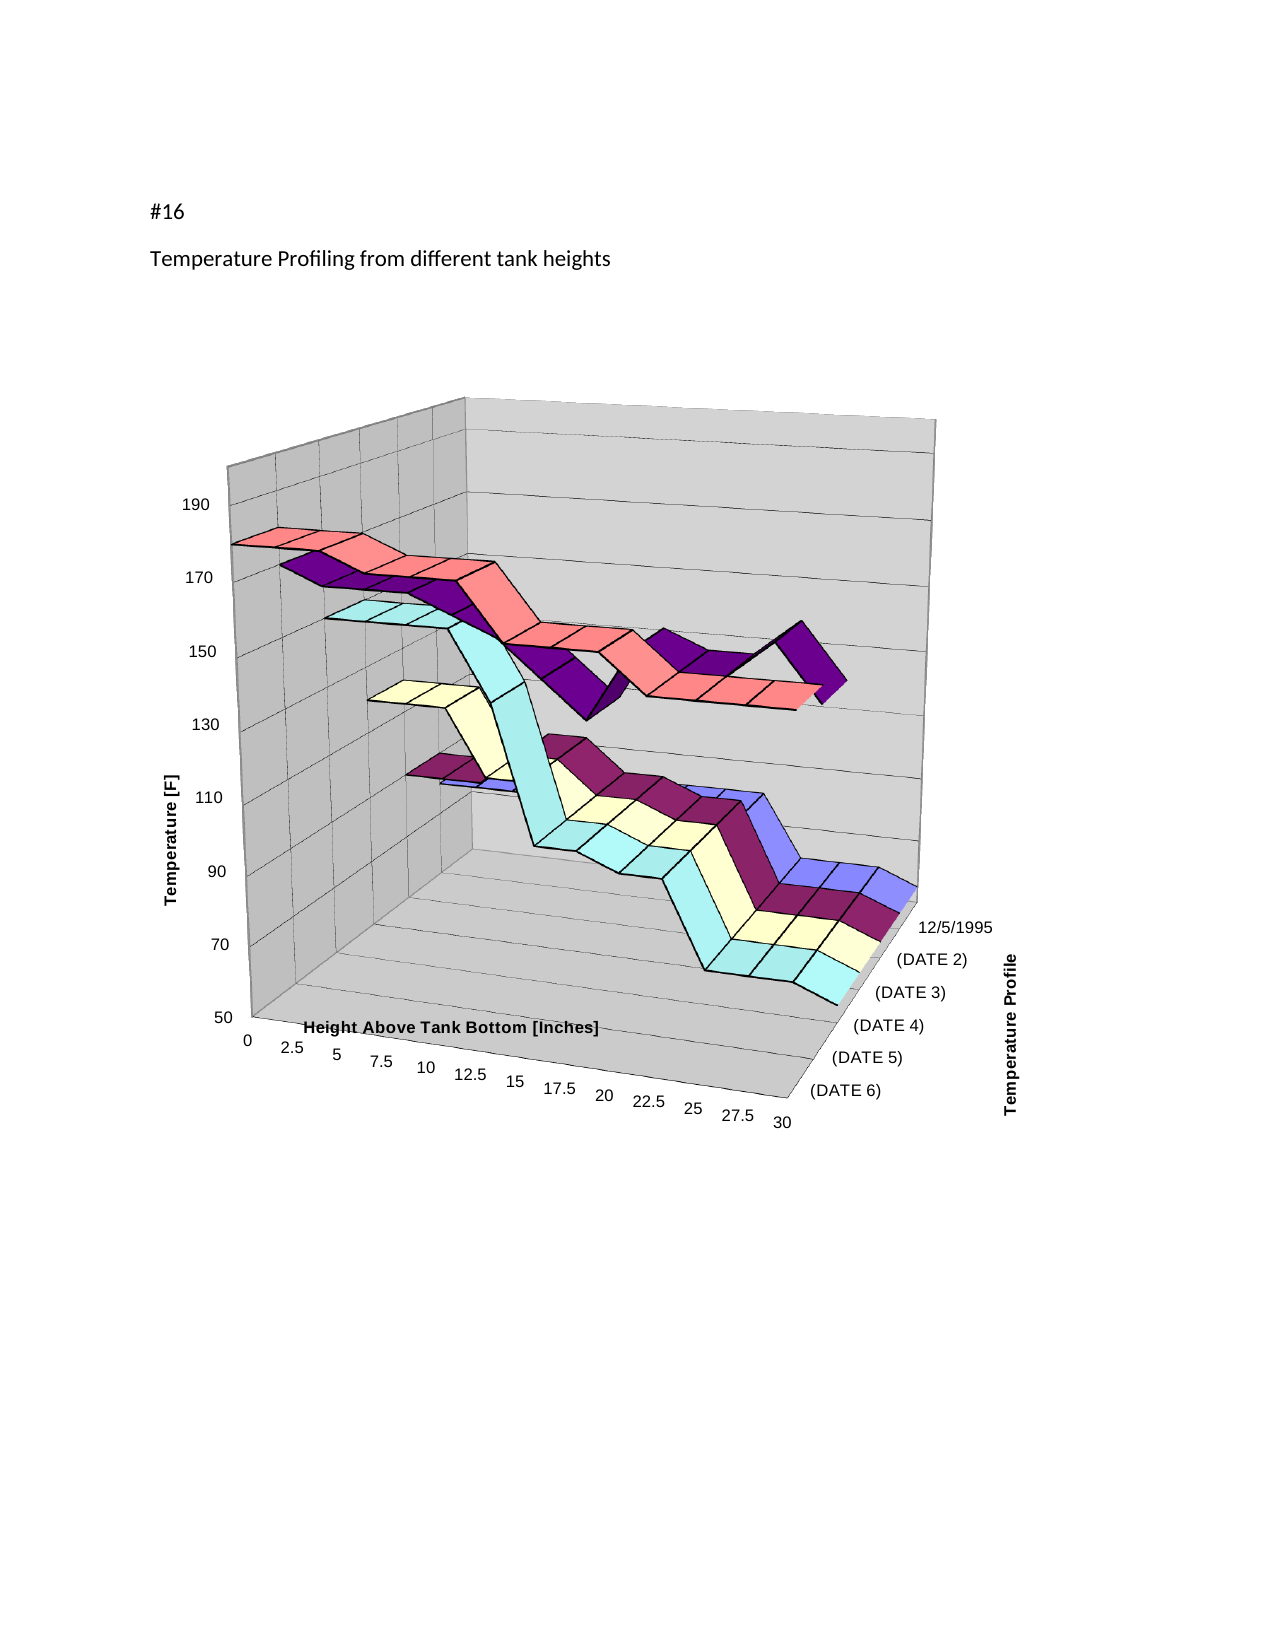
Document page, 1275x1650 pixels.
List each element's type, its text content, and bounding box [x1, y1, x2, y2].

text Temperature Profiling from different tank heights [150, 244, 1125, 272]
text #16 [150, 197, 1125, 225]
